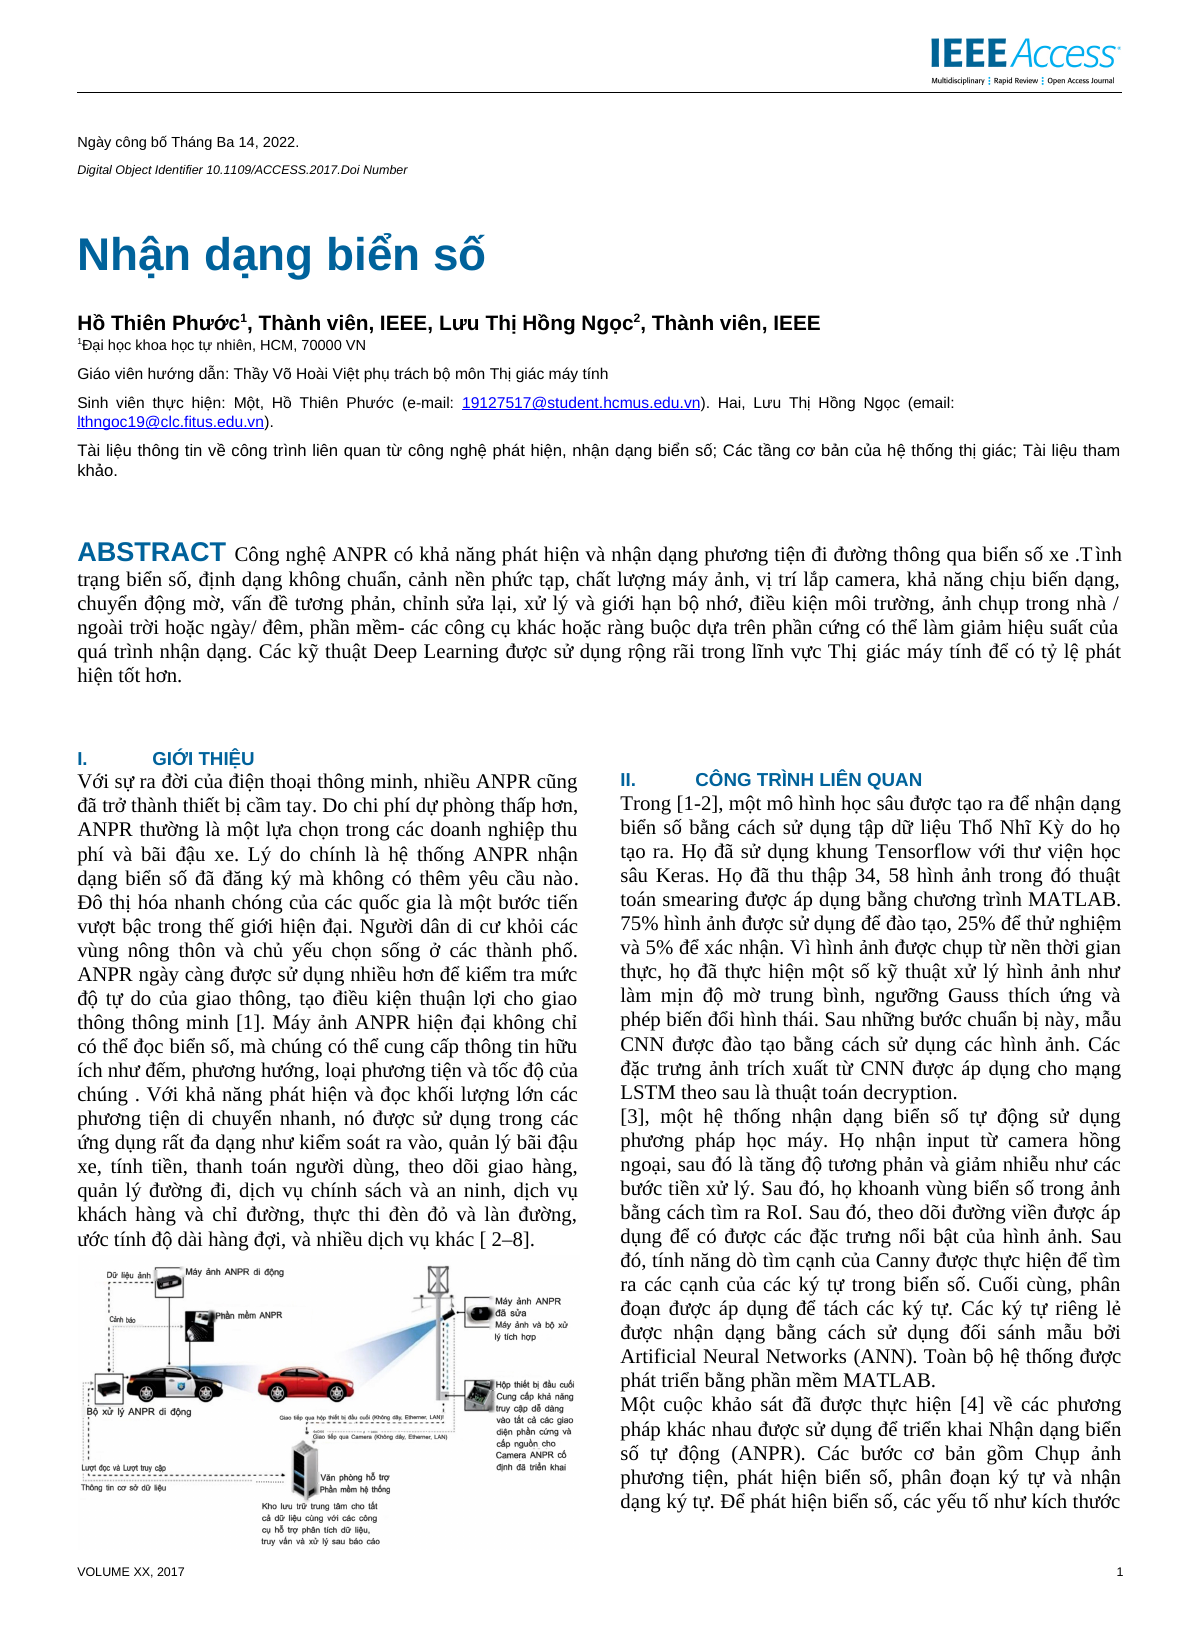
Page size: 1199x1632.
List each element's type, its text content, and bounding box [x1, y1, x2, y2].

title Nhận dạng biển số [77, 227, 1122, 280]
picture [930, 37, 1122, 86]
text [3], một hệ thống nhận dạng biển số tự động sử dụng phương pháp học máy. Họ nhận input từ camera hồng ngoại, sau đó là tăng độ tương phản và giảm nhiễu như các bước tiền xử lý. Sau đó, họ khoanh vùng biển số trong ảnh bằng cách tìm ra RoI. Sau đó, theo dõi đường viền được áp dụng để có được các đặc trưng nổi bật của hình ảnh. Sau đó, tính năng dò tìm cạnh của Canny được thực hiện để tìm ra các cạnh của các ký tự trong biển số. Cuối cùng, phân đoạn được áp dụng để tách các ký tự. Các ký tự riêng lẻ được nhận dạng bằng cách sử dụng đối sánh mẫu bởi Artificial Neural Networks (ANN). Toàn bộ hệ thống được phát triển bằng phần mềm MATLAB. [620, 1104, 1122, 1392]
picture [77, 1255, 580, 1550]
text Giáo viên hướng dẫn: Thầy Võ Hoài Việt phụ trách bộ môn Thị giác máy tính [77, 364, 955, 383]
text Hồ Thiên Phước1, Thành viên, IEEE, Lưu Thị Hồng Ngọc2, Thành viên, IEEE [77, 311, 978, 335]
text Với sự ra đời của điện thoại thông minh, nhiều ANPR cũng đã trở thành thiết bị cầm tay. Do chi phí dự phòng thấp hơn, ANPR thường là một lựa chọn trong các doanh nghiệp thu phí và bãi đậu xe. Lý do chính là hệ thống ANPR nhận dạng biển số đã đăng ký mà không có thêm yêu cầu nào. Đô thị hóa nhanh chóng của các quốc gia là một bước tiến vượt bậc trong thế giới hiện đại. Người dân di cư khỏi các vùng nông thôn và chủ yếu chọn sống ở các thành phố. ANPR ngày càng được sử dụng nhiều hơn để kiểm tra mức độ tự do của giao thông, tạo điều kiện thuận lợi cho giao thông thông minh [1]. Máy ảnh ANPR hiện đại không chỉ có thể đọc biển số, mà chúng có thể cung cấp thông tin hữu ích như đếm, phương hướng, loại phương tiện và tốc độ của chúng . Với khả năng phát hiện và đọc khối lượng lớn các phương tiện di chuyển nhanh, nó được sử dụng trong các ứng dụng rất đa dạng như kiểm soát ra vào, quản lý bãi đậu xe, tính tiền, thanh toán người dùng, theo dõi giao hàng, quản lý đường đi, dịch vụ chính sách và an ninh, dịch vụ khách hàng và chỉ đường, thực thi đèn đỏ và làn đường, ước tính độ dài hàng đợi, và nhiều dịch vụ khác [ 2–8]. [77, 769, 578, 1251]
text Digital Object Identifier 10.1109/ACCESS.2017.Doi Number [77, 163, 1122, 177]
list GIỚI THIỆU [77, 748, 578, 769]
text Tài liệu thông tin về công trình liên quan từ công nghệ phát hiện, nhận dạng biển số; Các tầng cơ bản của hệ thống thị giác; Tài liệu tham khảo. [77, 441, 1122, 479]
text Trong [1-2], một mô hình học sâu được tạo ra để nhận dạng biển số bằng cách sử dụng tập dữ liệu Thổ Nhĩ Kỳ do họ tạo ra. Họ đã sử dụng khung Tensorflow với thư viện học sâu Keras. Họ đã thu thập 34, 58 hình ảnh trong đó thuật toán smearing được áp dụng bằng chương trình MATLAB. 75% hình ảnh được sử dụng để đào tạo, 25% để thử nghiệm và 5% để xác nhận. Vì hình ảnh được chụp từ nền thời gian thực, họ đã thực hiện một số kỹ thuật xử lý hình ảnh như làm mịn độ mờ trung bình, ngưỡng Gauss thích ứng và phép biến đổi hình thái. Sau những bước chuẩn bị này, mẫu CNN được đào tạo bằng cách sử dụng các hình ảnh. Các đặc trưng ảnh trích xuất từ ​​CNN được áp dụng cho mạng LSTM theo sau là thuật toán decryption. [620, 791, 1122, 1104]
text Ngày công bố Tháng Ba 14, 2022. [77, 133, 1122, 150]
text 1Đại học khoa học tự nhiên, HCM, 70000 VN [77, 335, 955, 354]
list CÔNG TRÌNH LIÊN QUAN [620, 769, 1122, 791]
text ABSTRACT Công nghệ ANPR có khả năng phát hiện và nhận dạng phương tiện đi đường thông qua biển số xe .Tình trạng biển số, định dạng không chuẩn, cảnh nền phức tạp, chất lượng máy ảnh, vị trí lắp camera, khả năng chịu biến dạng, chuyển động mờ, vấn đề tương phản, chỉnh sửa lại, xử lý và giới hạn bộ nhớ, điều kiện môi trường, ảnh chụp trong nhà / ngoài trời hoặc ngày/ đêm, phần mềm- các công cụ khác hoặc ràng buộc dựa trên phần cứng có thể làm giảm hiệu suất của quá trình nhận dạng. Các kỹ thuật Deep Learning được sử dụng rộng rãi trong lĩnh vực Thị giác máy tính để có tỷ lệ phát hiện tốt hơn. [77, 536, 1122, 687]
text Sinh viên thực hiện: Một, Hồ Thiên Phước (e-mail: 19127517@student.hcmus.edu.vn). Hai, Lưu Thị Hồng Ngọc (email: lthngoc19@clc.fitus.edu.vn). [77, 393, 955, 431]
